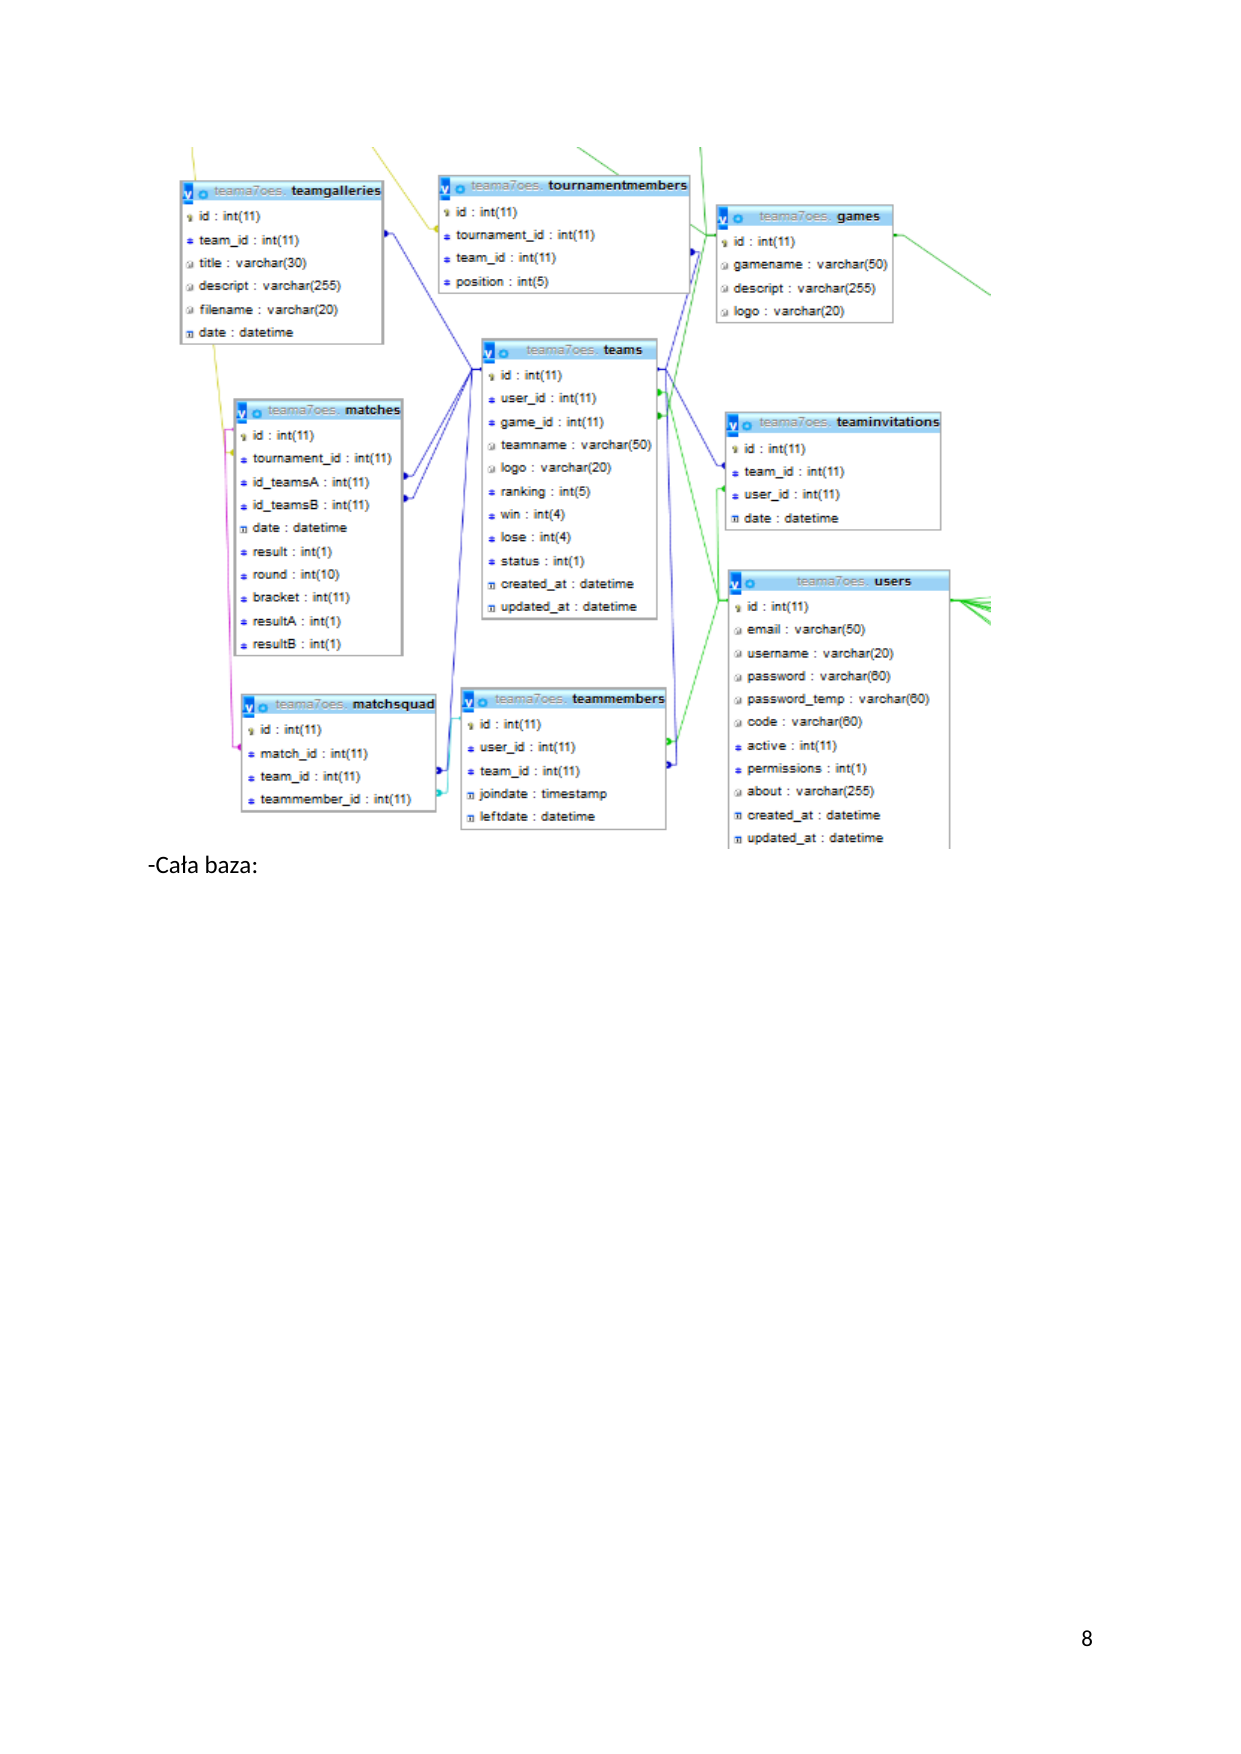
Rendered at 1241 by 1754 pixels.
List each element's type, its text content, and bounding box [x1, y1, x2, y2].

picture [147, 147, 991, 849]
text -Cała baza: [148, 849, 1093, 879]
